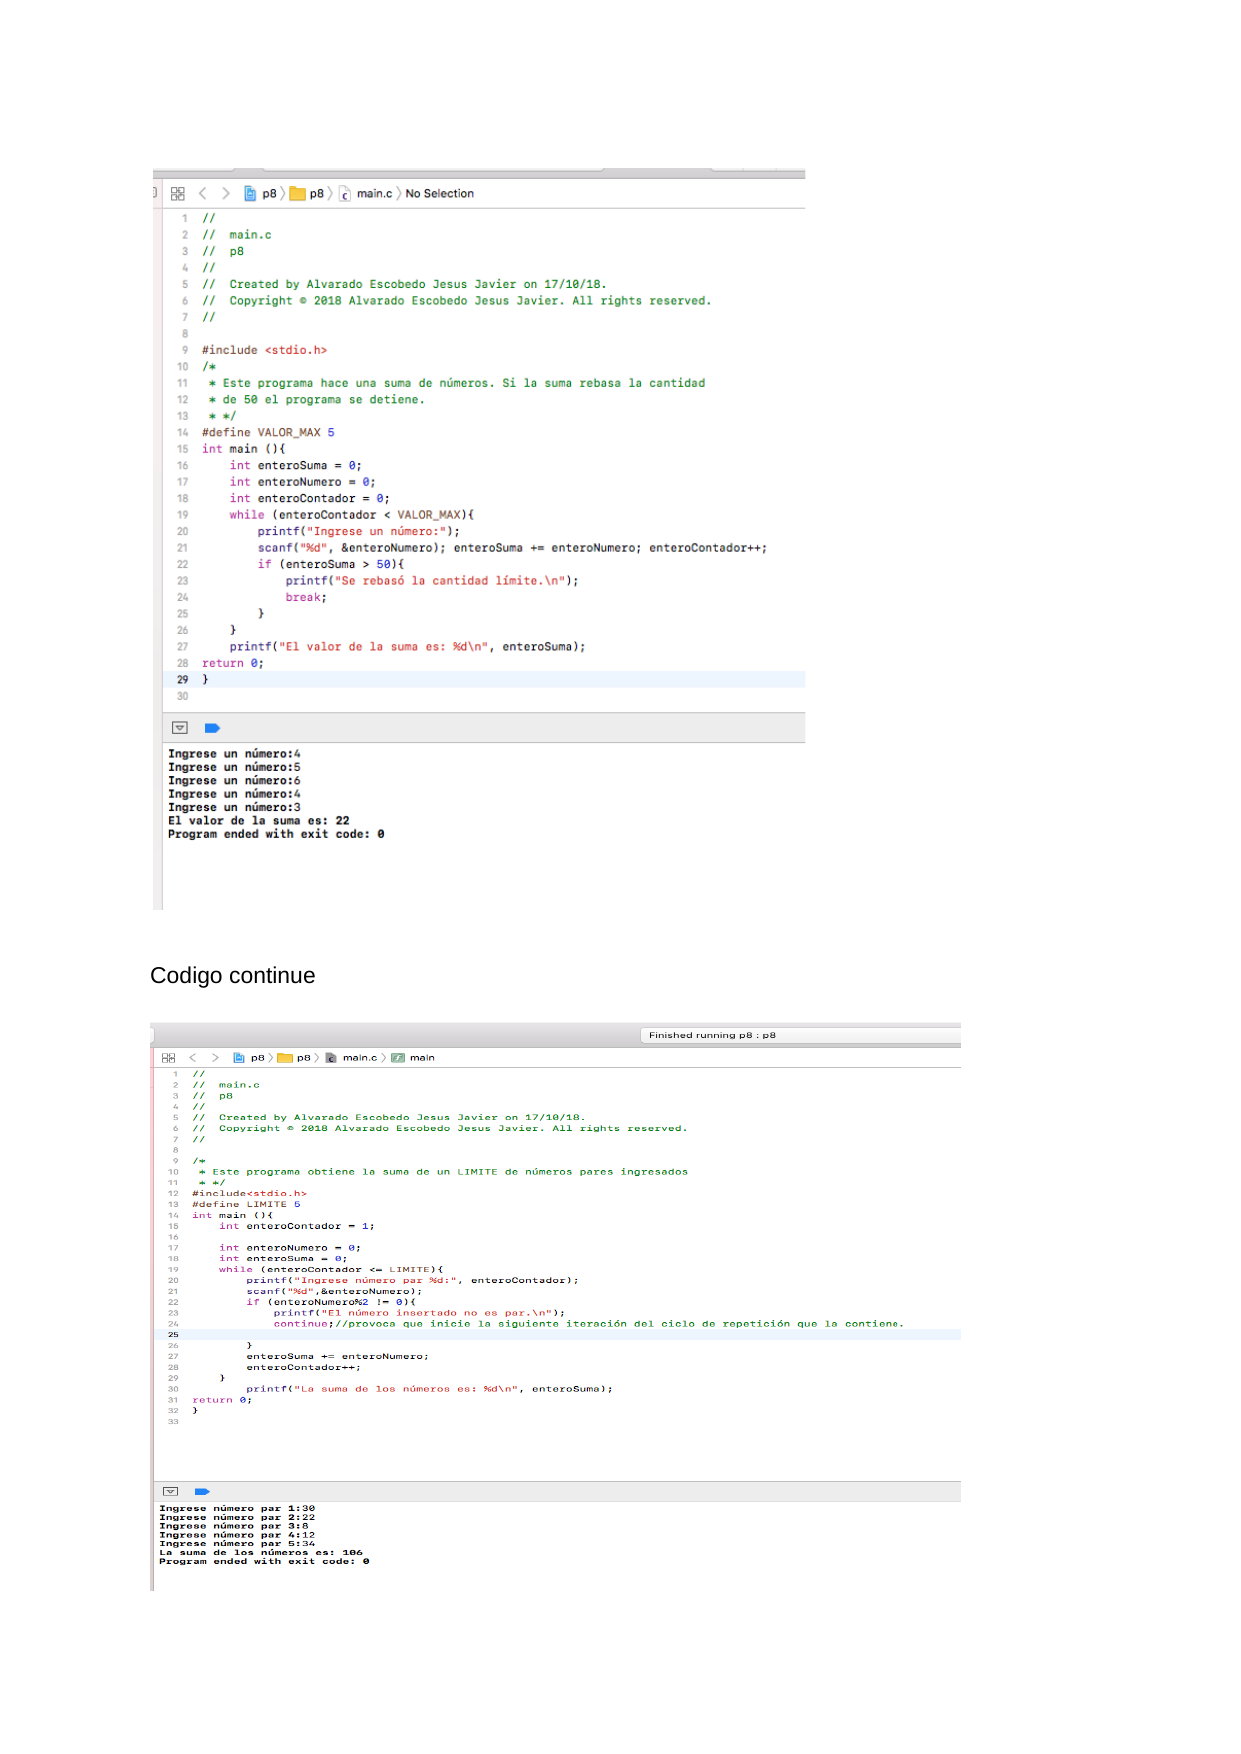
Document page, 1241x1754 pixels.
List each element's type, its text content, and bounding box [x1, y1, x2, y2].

picture [150, 1022, 961, 1591]
text Codigo continue [150, 962, 1090, 989]
picture [153, 168, 806, 910]
